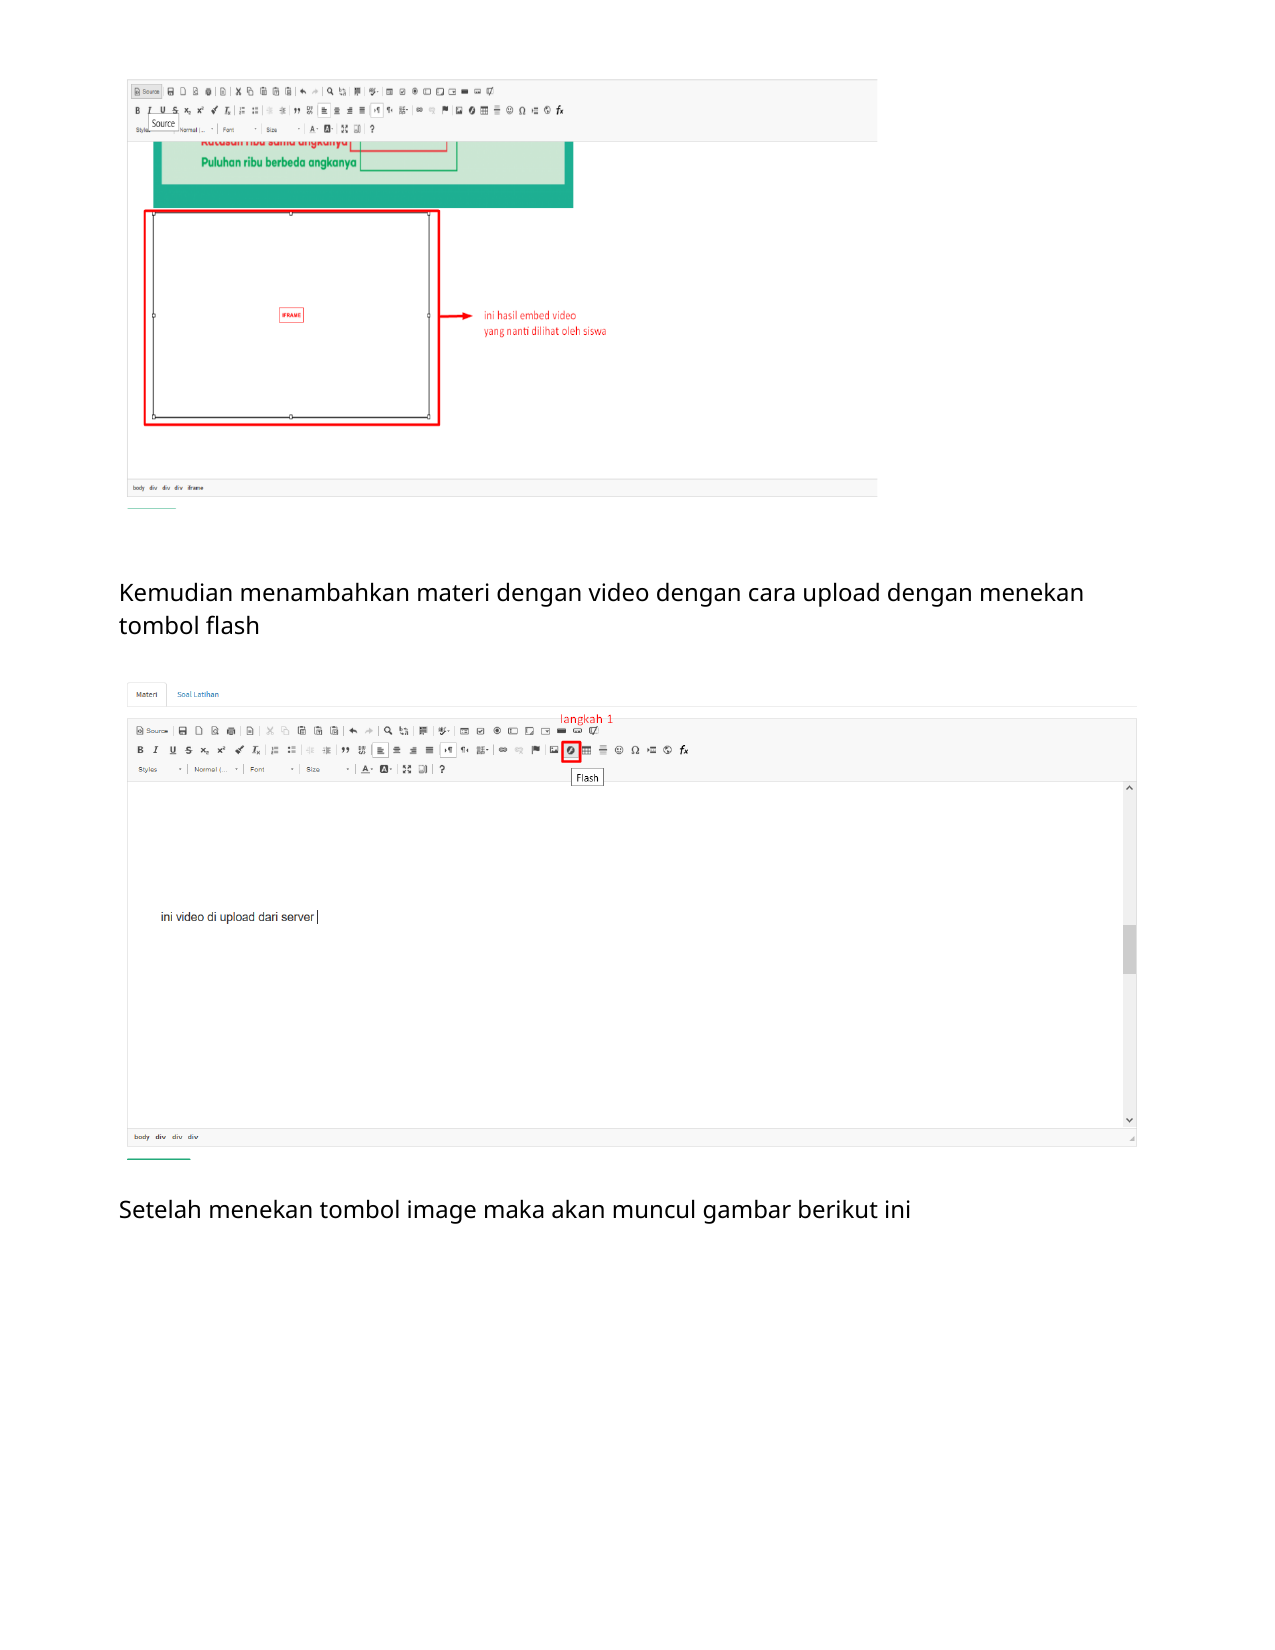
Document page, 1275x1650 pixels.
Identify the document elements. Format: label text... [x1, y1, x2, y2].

picture [118, 675, 1148, 1160]
subtitle Setelah menekan tombol image maka akan muncul gambar berikut ini [119, 1193, 1148, 1225]
picture [118, 72, 878, 509]
text Kemudian menambahkan materi dengan video dengan cara upload dengan menekan tombol flash [119, 576, 1148, 641]
